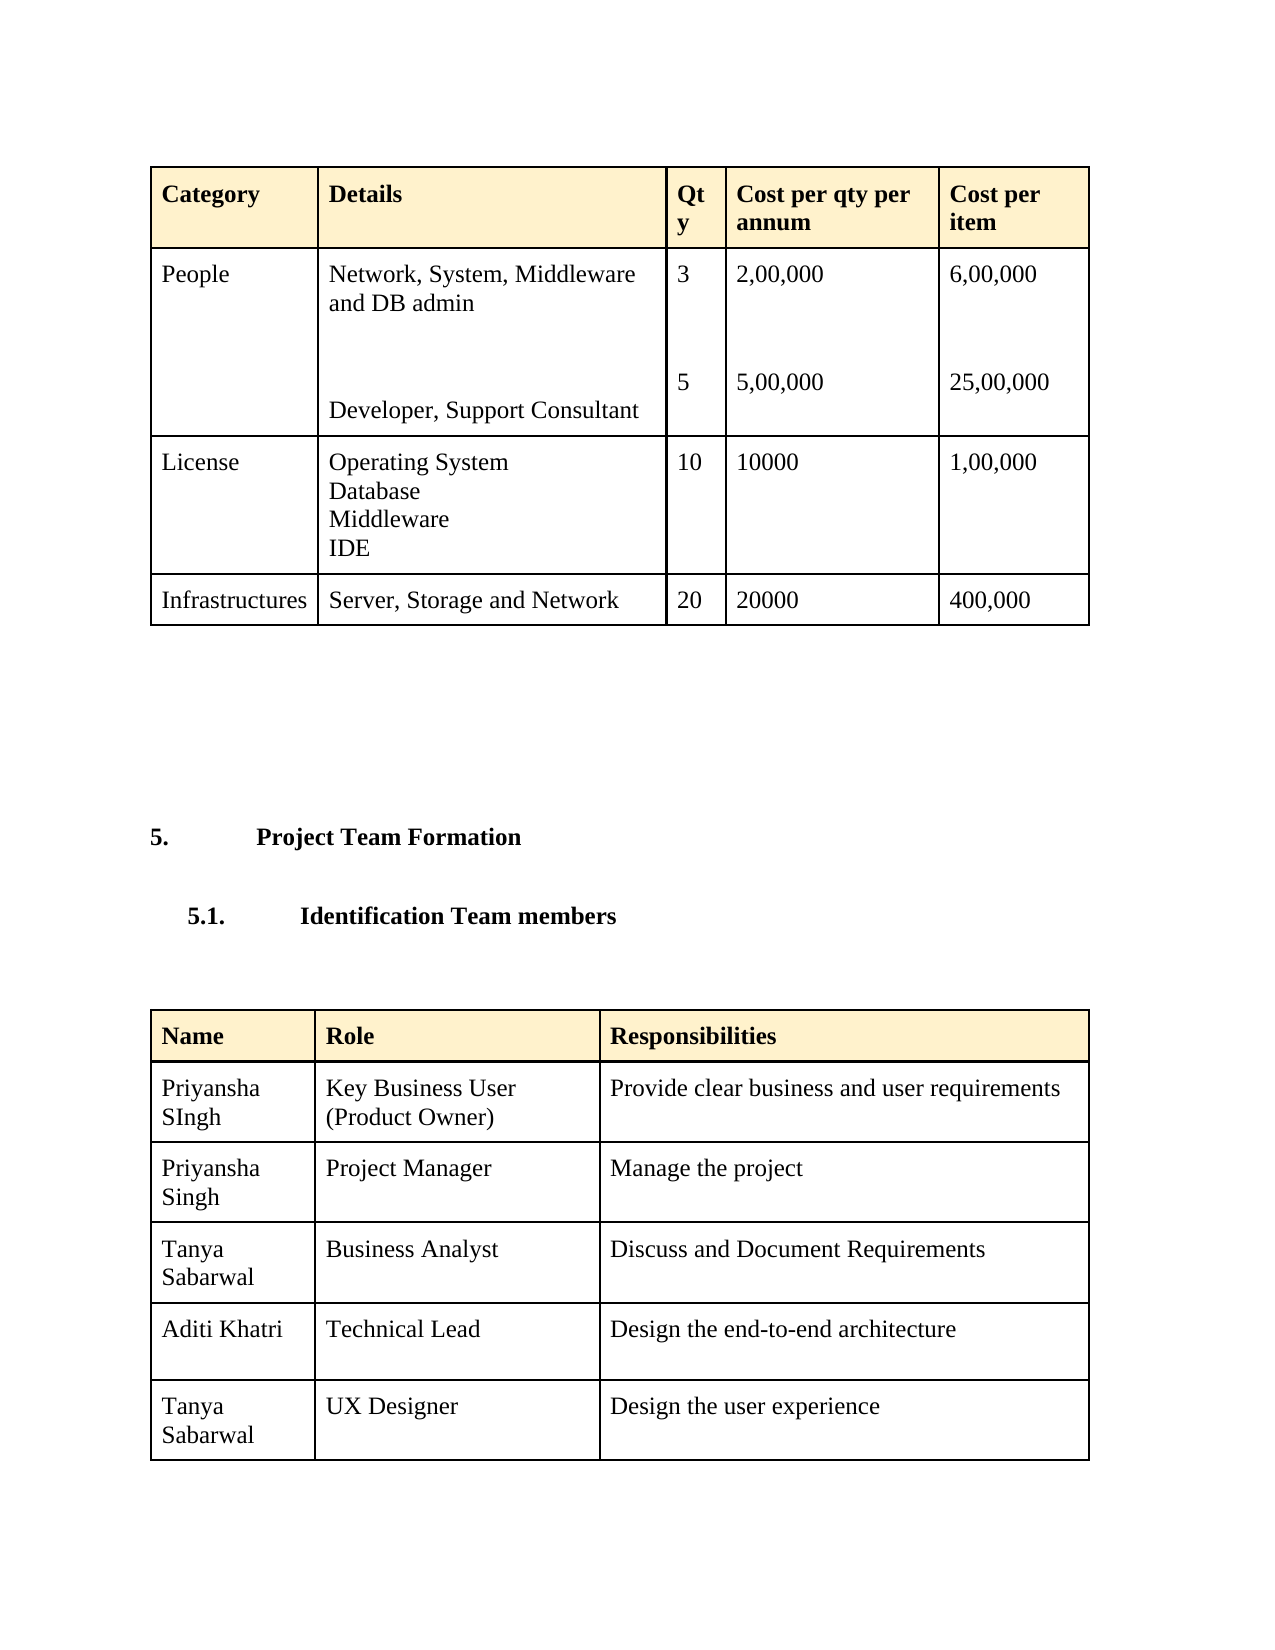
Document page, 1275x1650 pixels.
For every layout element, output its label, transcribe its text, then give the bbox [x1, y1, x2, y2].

table_header Details [319, 168, 665, 247]
table_cell Business Analyst [316, 1223, 599, 1302]
table_cell 20 [668, 575, 725, 624]
table_cell People [152, 249, 317, 434]
table_cell 1,00,000 [940, 437, 1088, 572]
table_cell Design the end-to-end architecture [601, 1304, 1088, 1379]
table_cell UX Designer [316, 1381, 599, 1459]
table_header Role [316, 1011, 599, 1060]
table_cell Tanya Sabarwal [152, 1223, 314, 1302]
table_cell Technical Lead [316, 1304, 599, 1379]
table_cell Priyansha Singh [152, 1143, 314, 1221]
table_cell 400,000 [940, 575, 1088, 624]
text 5.1. Identification Team members [187, 901, 1125, 930]
table_cell 20000 [727, 575, 938, 624]
table_cell 2,00,000 5,00,000 [727, 249, 938, 434]
table_cell Operating System Database Middleware IDE [319, 437, 665, 572]
table_cell 3 5 [668, 249, 725, 434]
table_cell 10000 [727, 437, 938, 572]
table_cell Project Manager [316, 1143, 599, 1221]
table_header Cost per qty per annum [727, 168, 938, 247]
table_cell Server, Storage and Network [319, 575, 665, 624]
table_cell Infrastructures [152, 575, 317, 624]
text 5. Project Team Formation [150, 822, 1125, 851]
table_cell 10 [668, 437, 725, 572]
table_header Category [152, 168, 317, 247]
table_cell Provide clear business and user requirements [601, 1063, 1088, 1141]
table_header Responsibilities [601, 1011, 1088, 1060]
table_cell License [152, 437, 317, 572]
table_cell Key Business User (Product Owner) [316, 1063, 599, 1141]
table_header Qty [668, 168, 725, 247]
table_cell Discuss and Document Requirements [601, 1223, 1088, 1302]
table_cell Design the user experience [601, 1381, 1088, 1459]
table_header Cost per item [940, 168, 1088, 247]
table_header Name [152, 1011, 314, 1060]
table_cell Manage the project [601, 1143, 1088, 1221]
table_cell Tanya Sabarwal [152, 1381, 314, 1459]
table_cell Network, System, Middleware and DB admin Developer, Support Consultant [319, 249, 665, 434]
table_cell Priyansha SIngh [152, 1063, 314, 1141]
table_cell 6,00,000 25,00,000 [940, 249, 1088, 434]
table_cell Aditi Khatri [152, 1304, 314, 1379]
